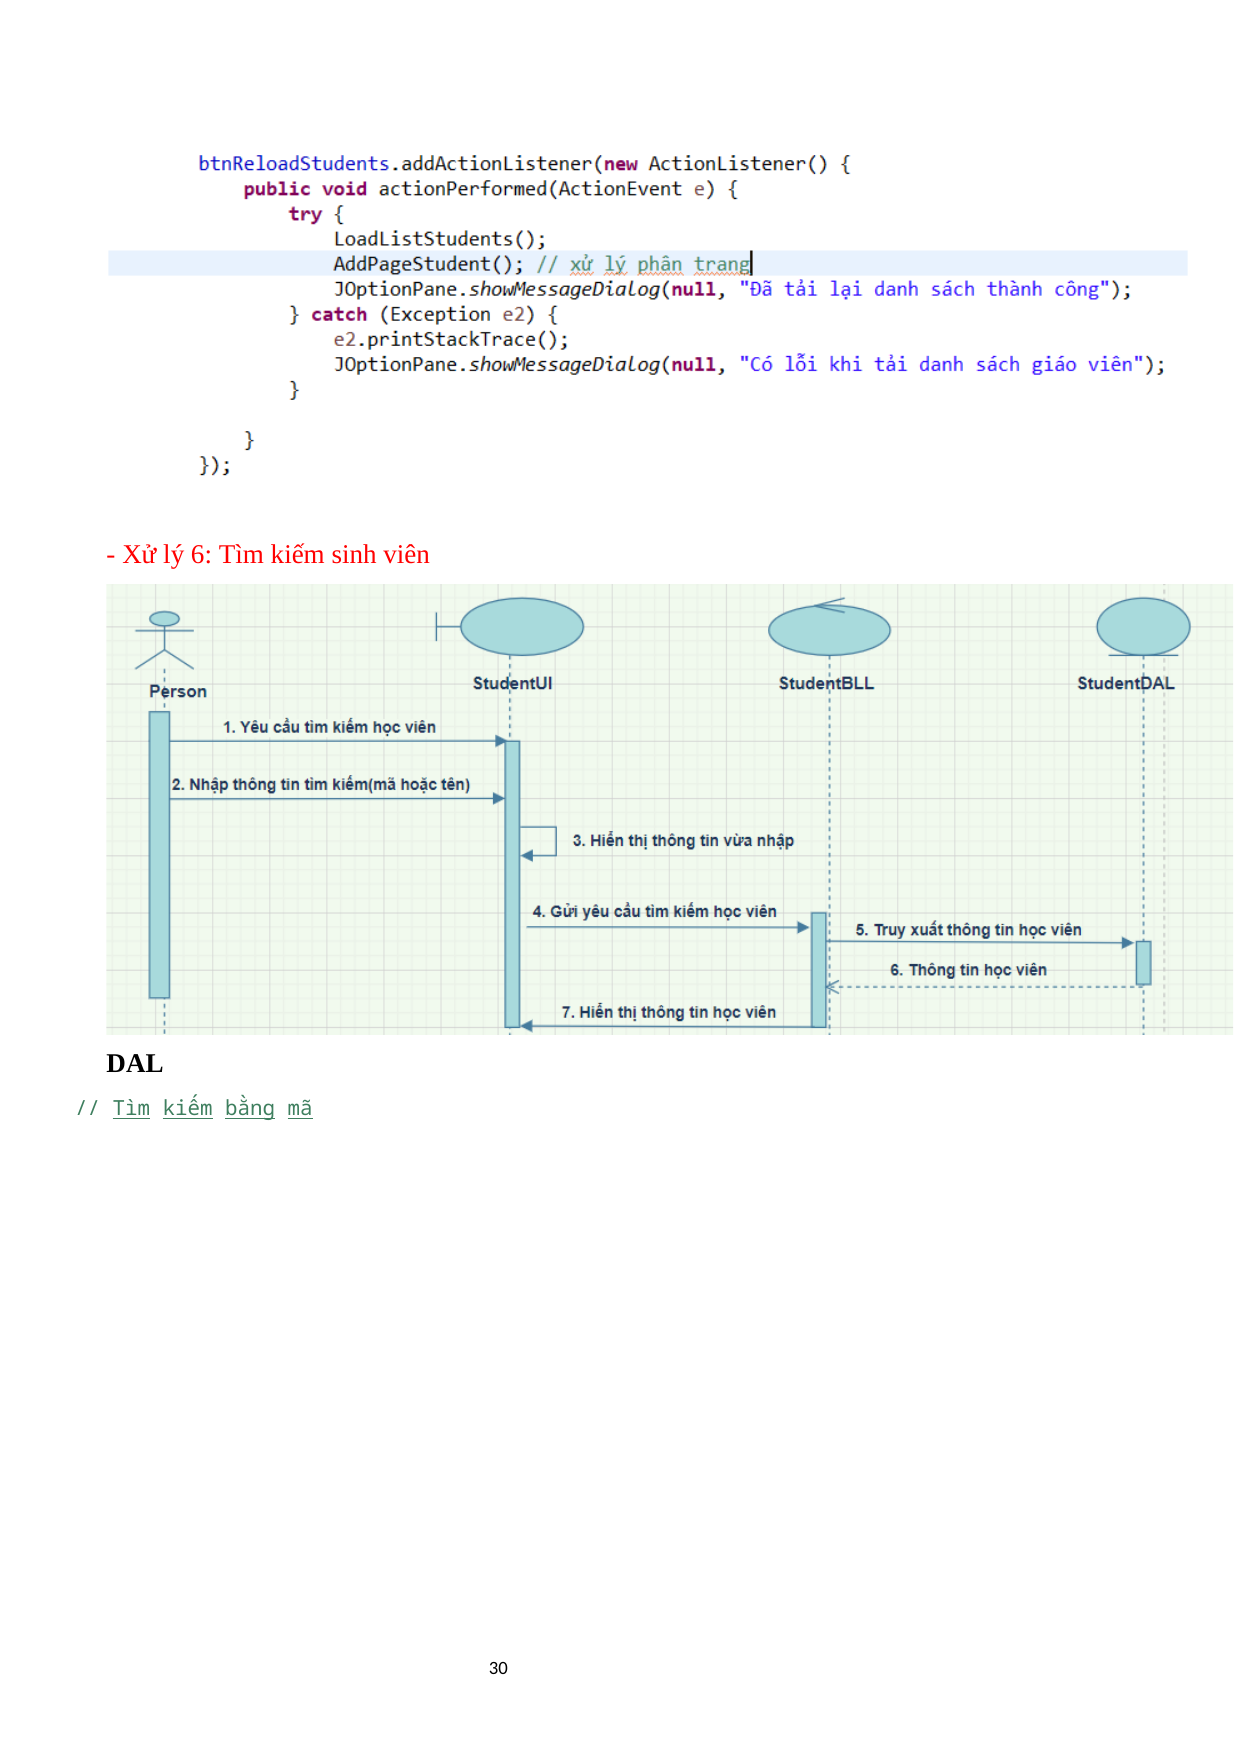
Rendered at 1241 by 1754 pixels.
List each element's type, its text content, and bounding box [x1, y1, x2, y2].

picture [106, 150, 1188, 479]
text DAL [106, 1047, 1203, 1078]
picture [106, 584, 1234, 1035]
text - Xử lý 6: Tìm kiếm sinh viên [106, 538, 1203, 569]
text // Tìm kiếm bằng mã [75, 1093, 1203, 1122]
